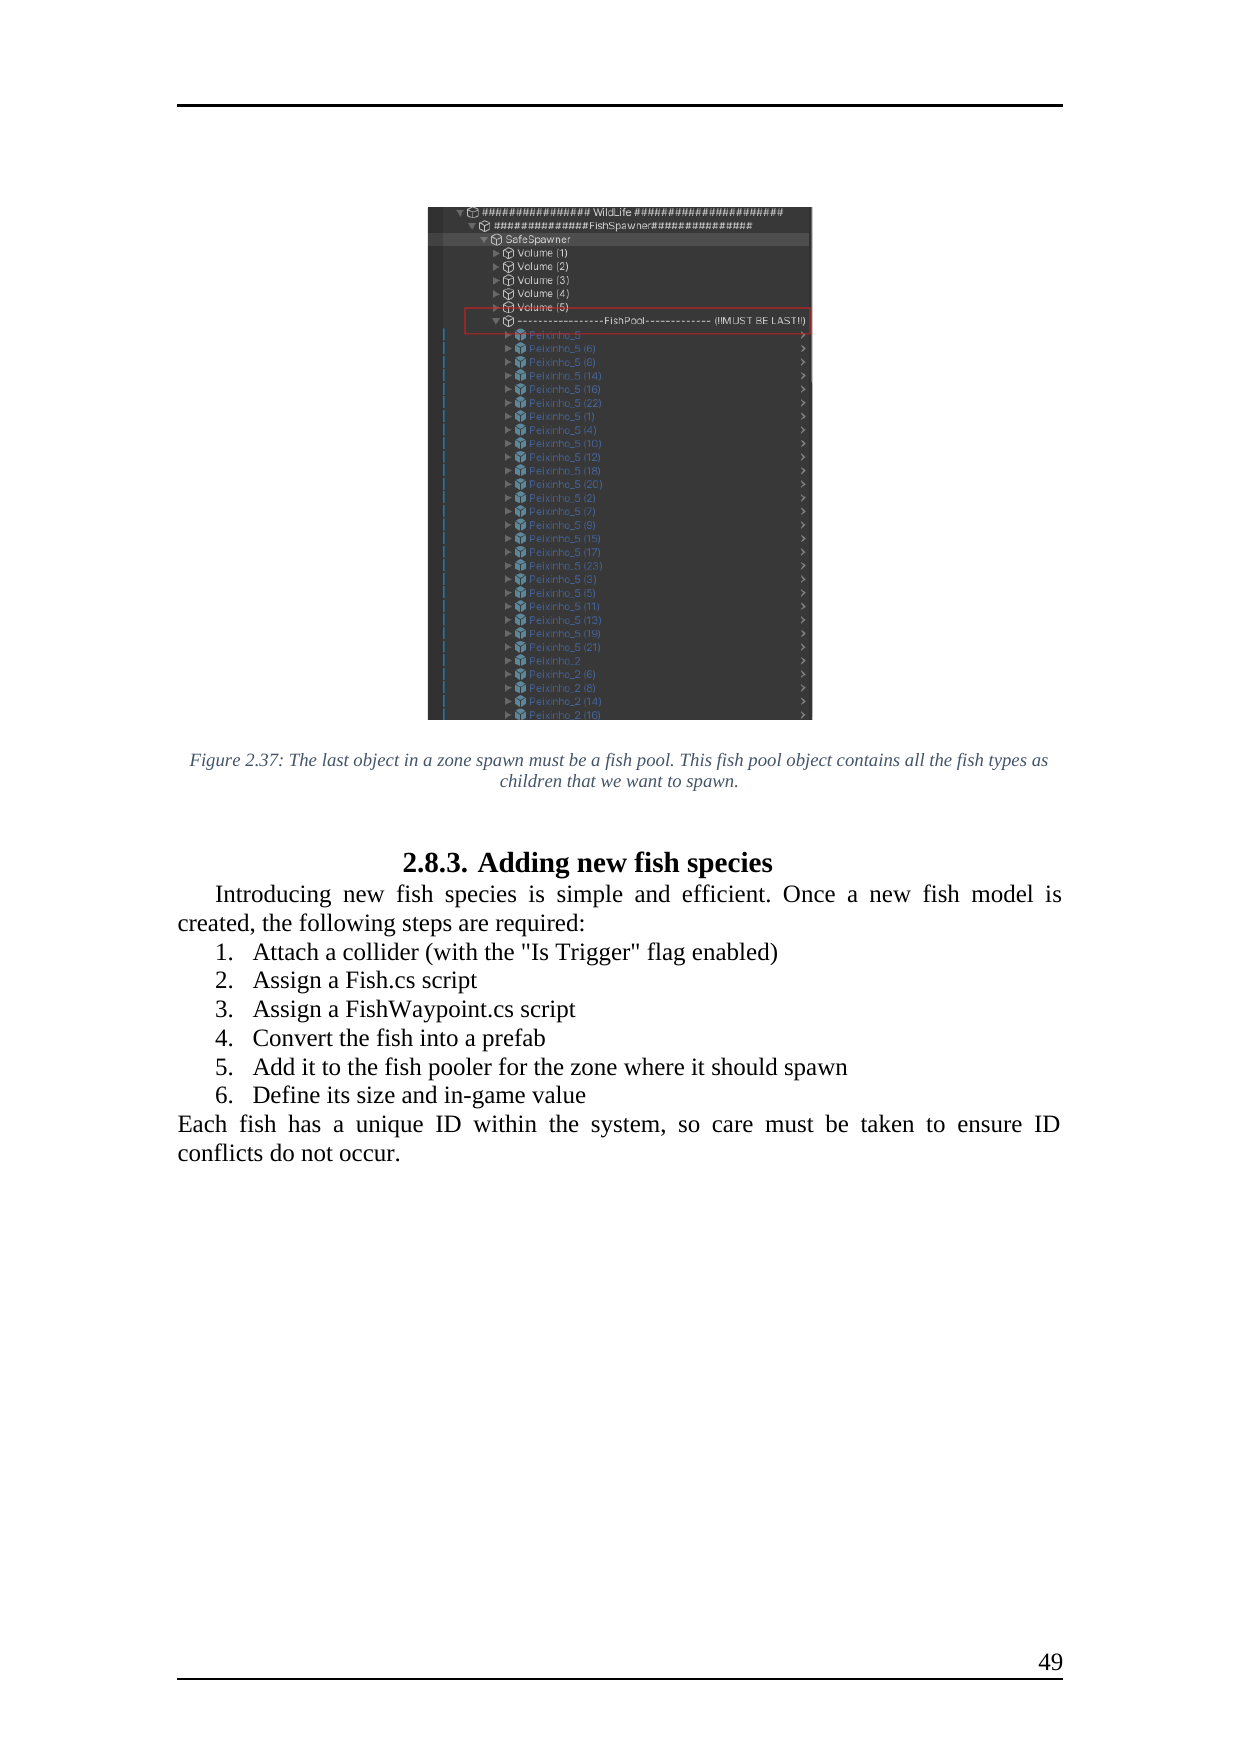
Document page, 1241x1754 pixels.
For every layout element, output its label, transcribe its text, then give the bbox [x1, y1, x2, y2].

picture [427, 207, 813, 720]
list Convert the fish into a prefab [215, 1023, 1063, 1052]
list Add it to the fish pooler for the zone where it should spawn [215, 1052, 1063, 1080]
subtitle Adding new fish species [402, 846, 1063, 879]
list Assign a Fish.cs script [215, 965, 1063, 994]
text Introducing new fish species is simple and efficient. Once a new fish model is created, the following steps are required: [177, 879, 1063, 937]
list Attach a collider (with the "Is Trigger" flag enabled) [215, 937, 1063, 965]
text Each fish has a unique ID within the system, so care must be taken to ensure ID conflicts do not occur. [177, 1109, 1063, 1167]
list Define its size and in-game value [215, 1080, 1063, 1109]
list Assign a FishWaypoint.cs script [215, 994, 1063, 1023]
